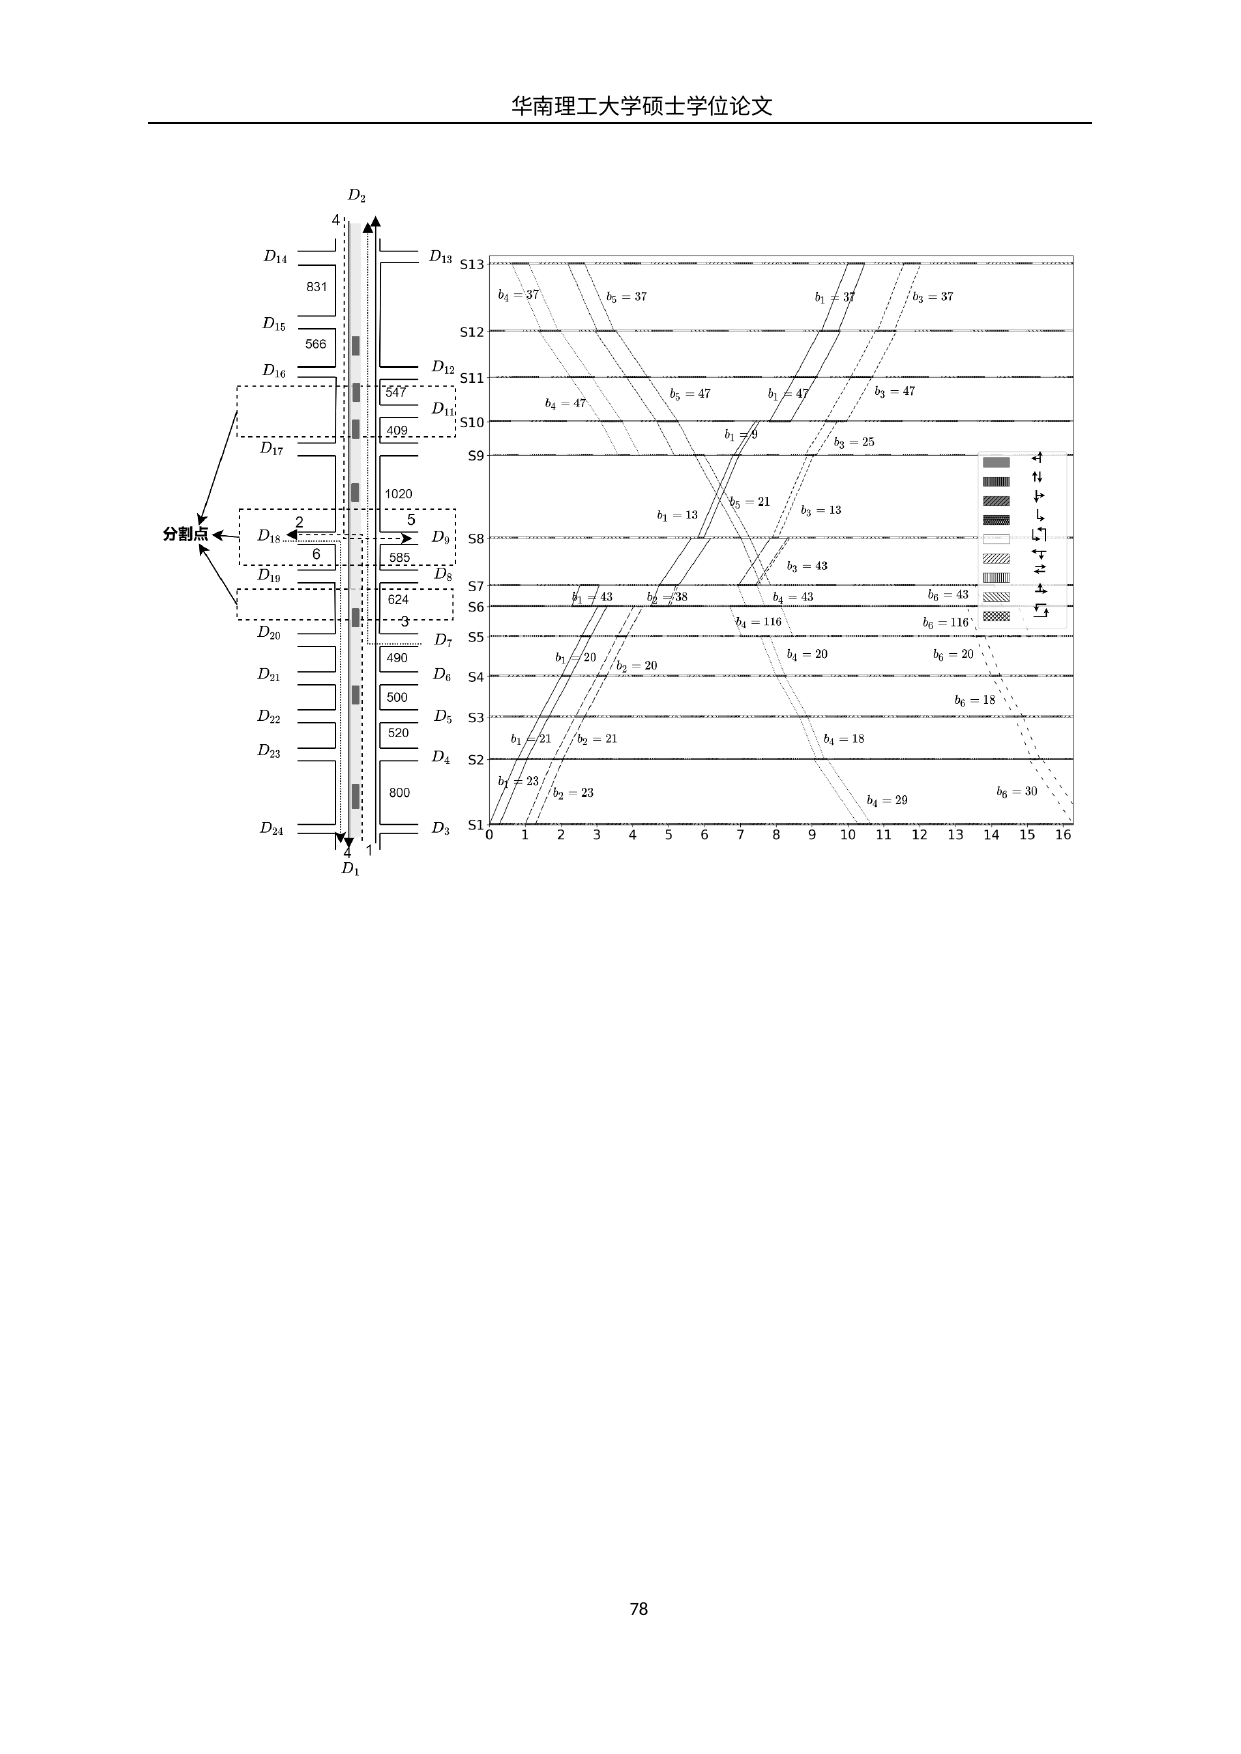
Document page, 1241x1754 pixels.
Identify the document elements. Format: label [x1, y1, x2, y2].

picture [147, 174, 1093, 892]
